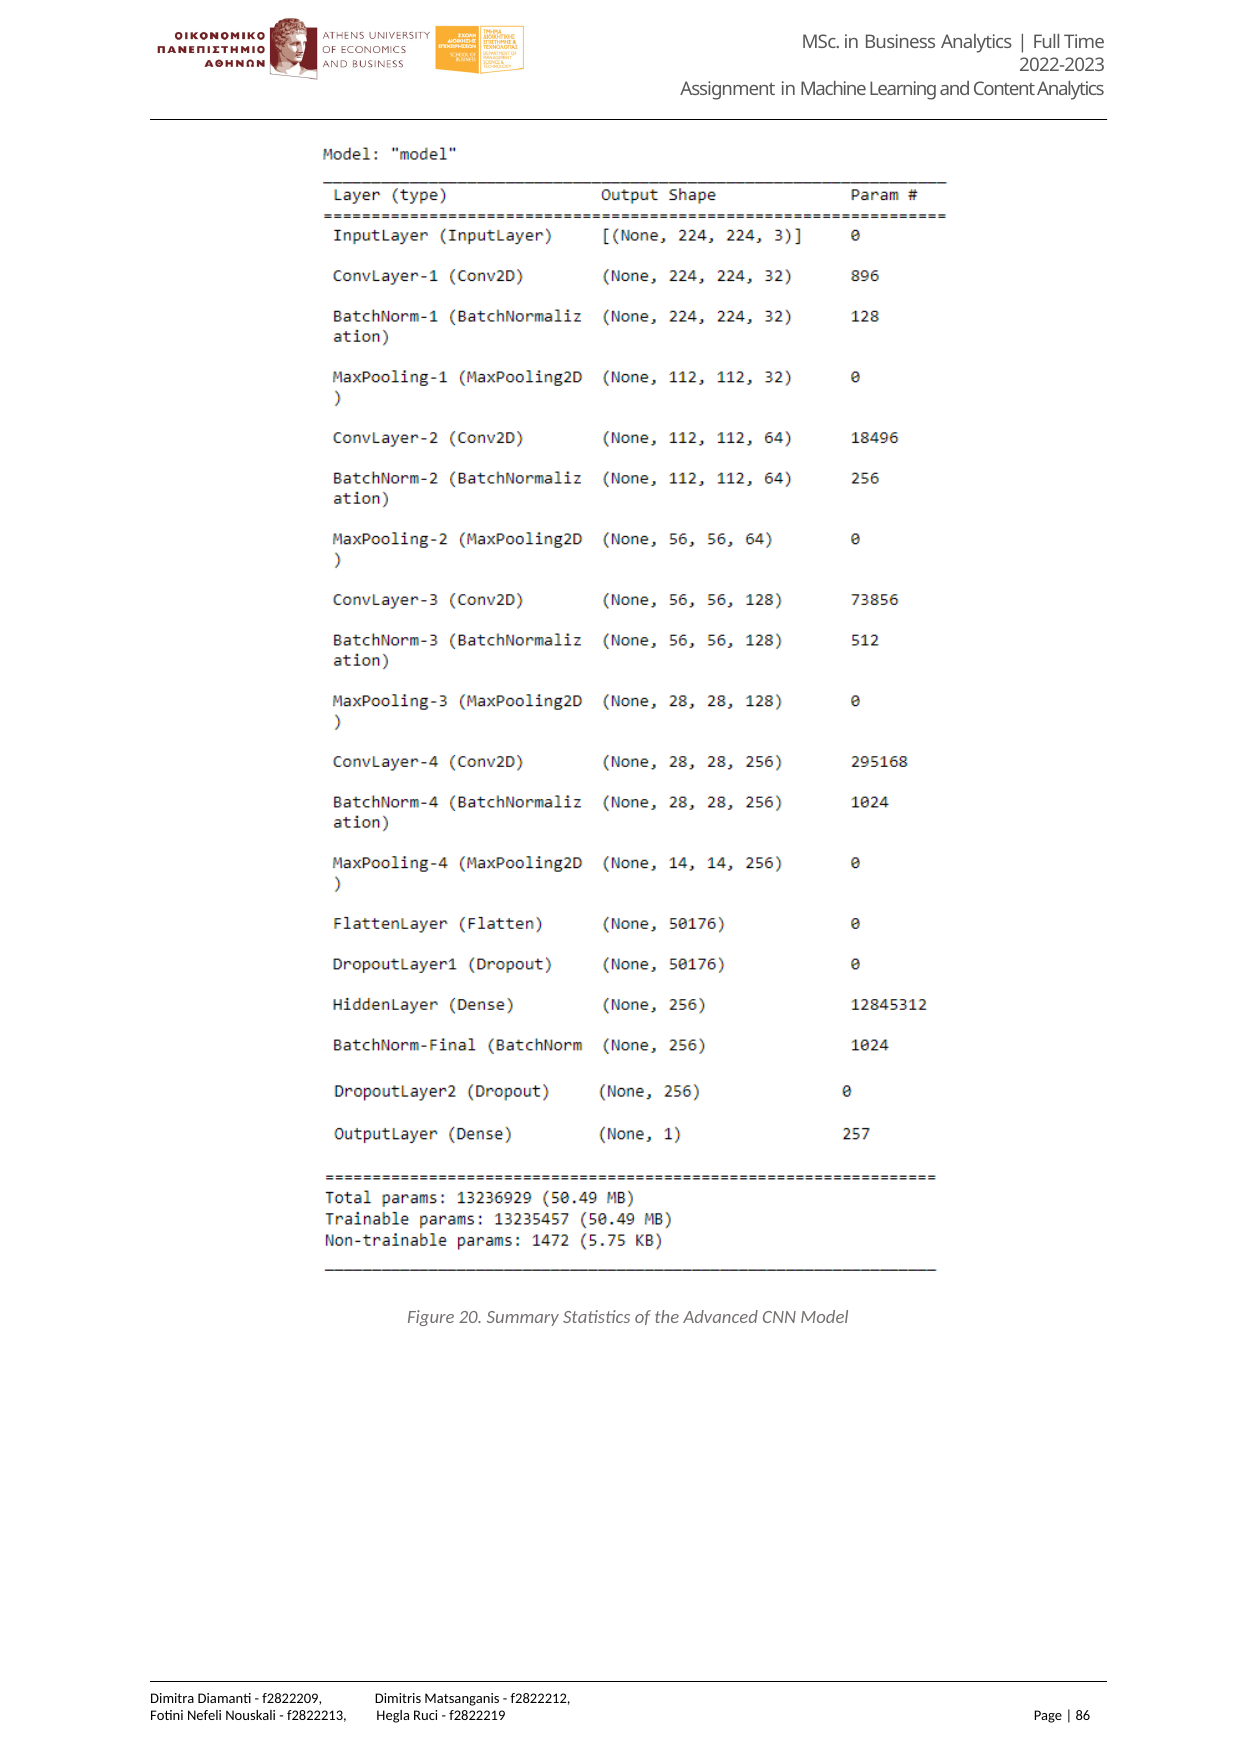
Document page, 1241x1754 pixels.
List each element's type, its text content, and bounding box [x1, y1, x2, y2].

text Figure 20. Summary Statistics of the Advanced CNN Model [150, 1306, 1107, 1329]
picture [307, 143, 951, 1054]
picture [151, 17, 526, 82]
picture [314, 1078, 943, 1281]
